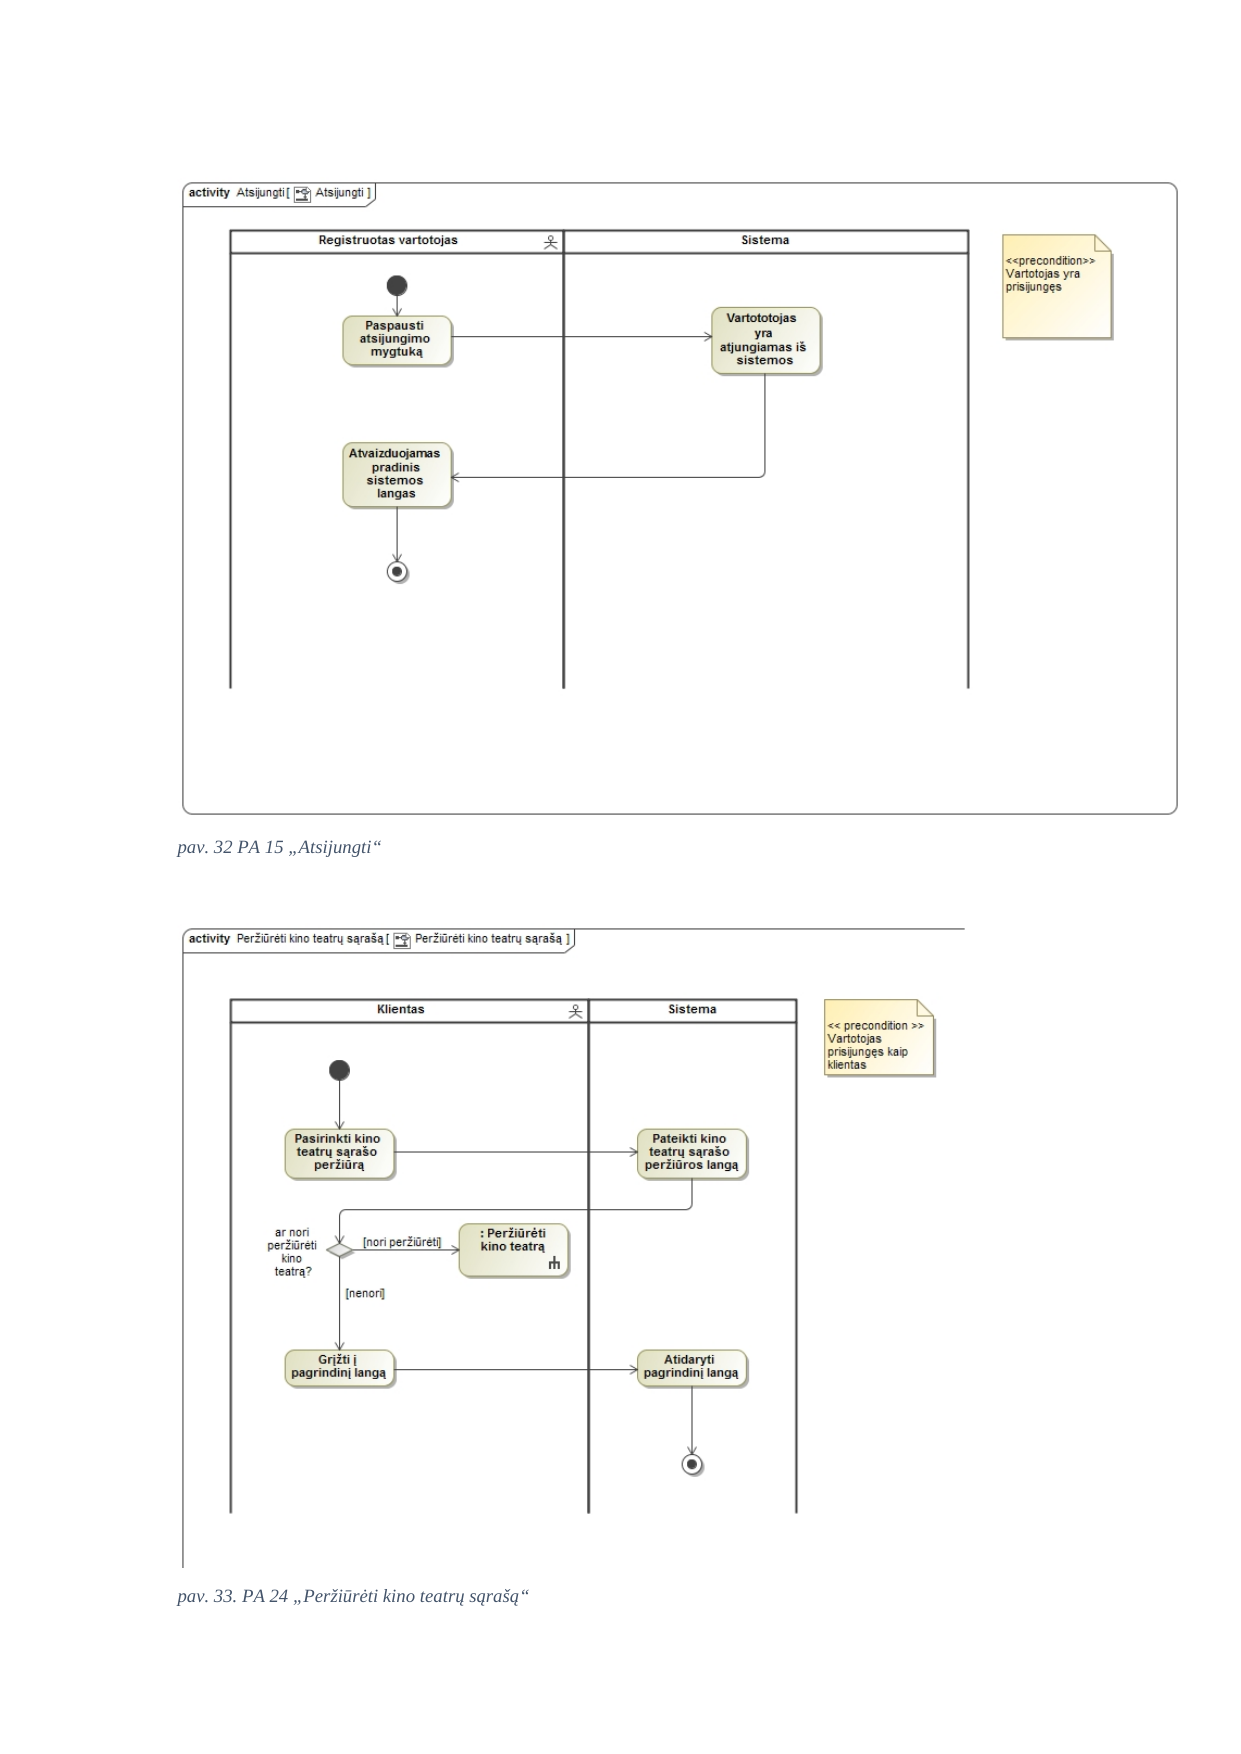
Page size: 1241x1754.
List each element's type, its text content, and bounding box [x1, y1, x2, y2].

text pav. 32 PA 15 „Atsijungti“ [177, 836, 1181, 858]
picture [177, 177, 1182, 819]
picture [177, 923, 965, 1568]
